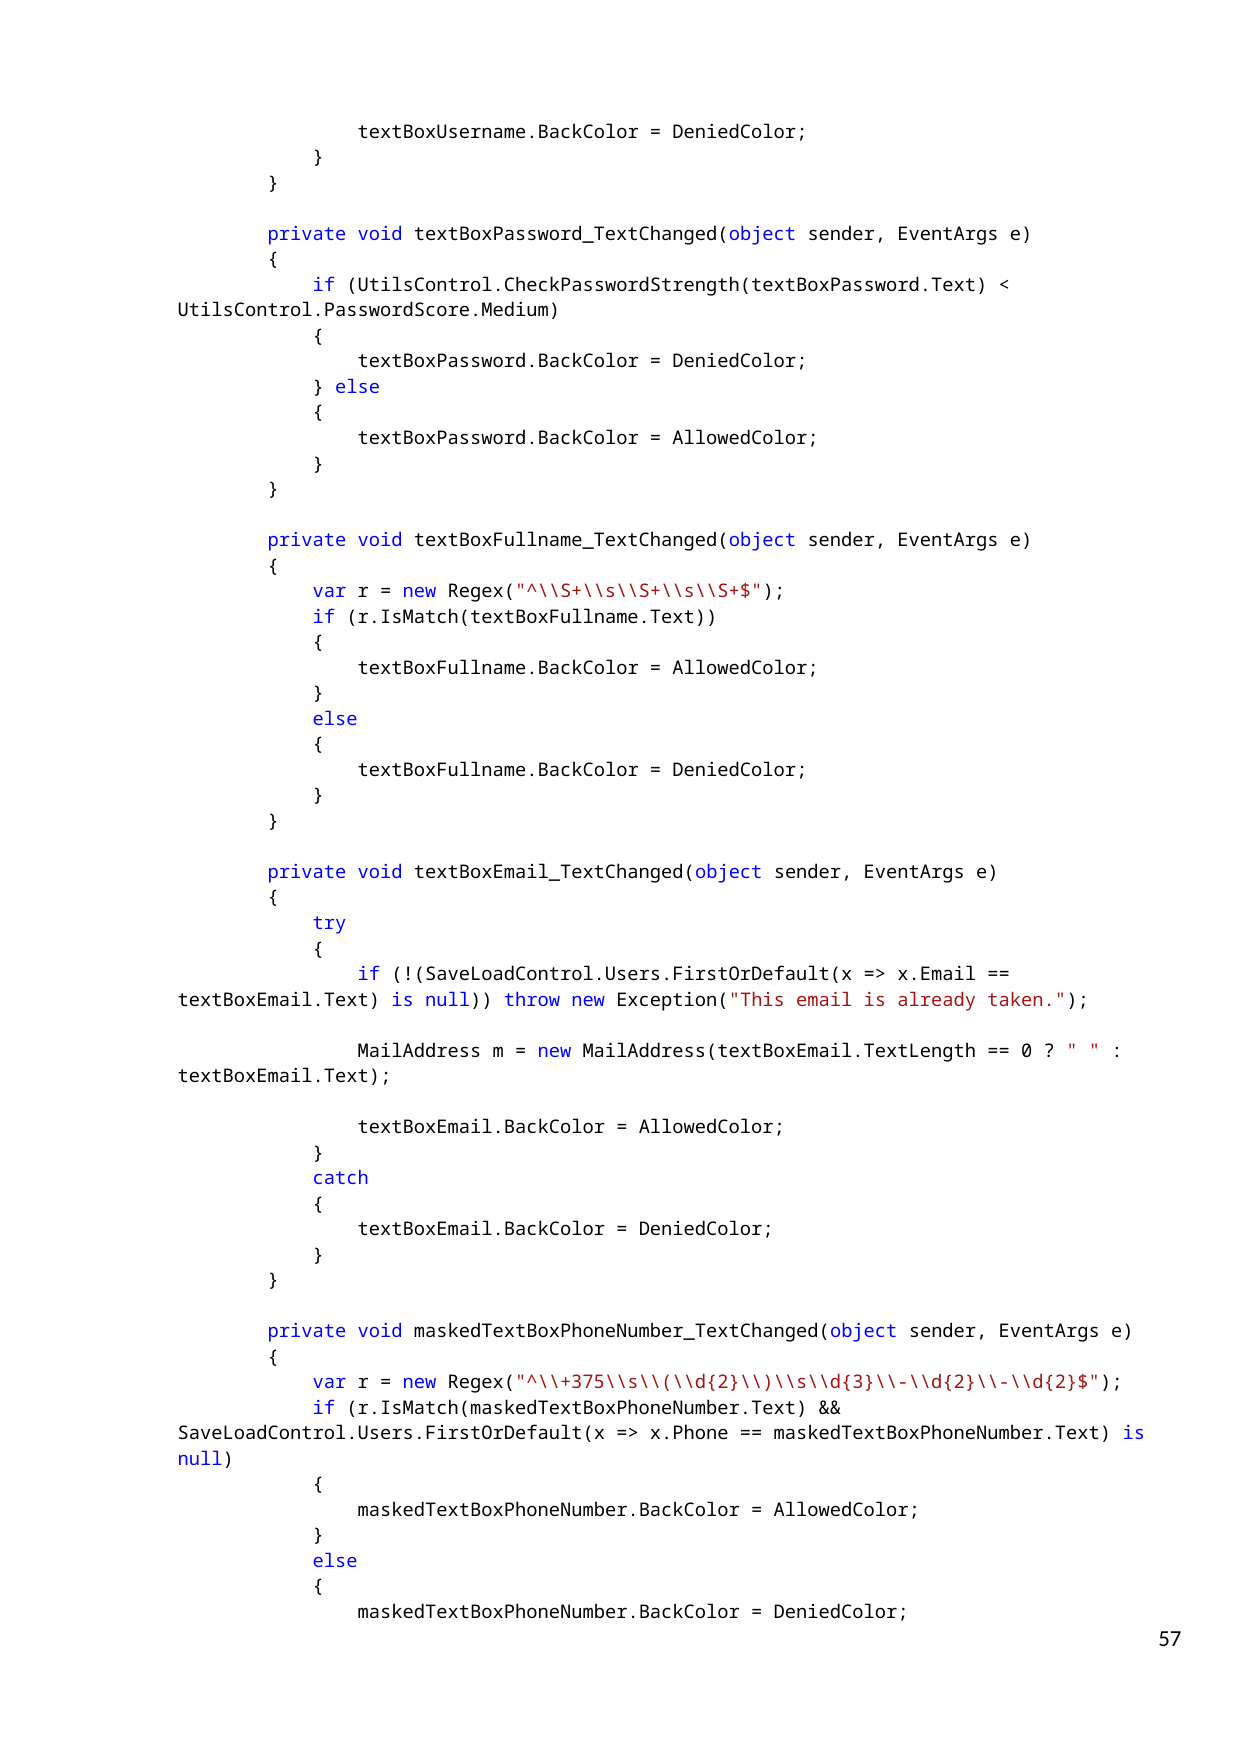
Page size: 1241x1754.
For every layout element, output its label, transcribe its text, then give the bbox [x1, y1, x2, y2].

text { [177, 884, 1181, 909]
text else [177, 1547, 1181, 1573]
text { [177, 399, 1181, 424]
text } [177, 782, 1181, 807]
text { [177, 935, 1181, 960]
text textBoxFullname.BackColor = DeniedColor; [177, 756, 1181, 782]
text } [177, 1267, 1181, 1292]
text if (r.IsMatch(textBoxFullname.Text)) [177, 603, 1181, 628]
text } [177, 1139, 1181, 1164]
text textBoxUsername.BackColor = DeniedColor; [177, 118, 1181, 144]
text } [177, 1522, 1181, 1547]
text var r = new Regex("^\\+375\\s\\(\\d{2}\\)\\s\\d{3}\\-\\d{2}\\-\\d{2}$"); [177, 1369, 1181, 1394]
text if (UtilsControl.CheckPasswordStrength(textBoxPassword.Text) < UtilsControl.PasswordScore.Medium) [177, 271, 1181, 322]
text } [177, 144, 1181, 169]
text maskedTextBoxPhoneNumber.BackColor = DeniedColor; [177, 1598, 1181, 1624]
text { [177, 628, 1181, 654]
text textBoxEmail.BackColor = DeniedColor; [177, 1216, 1181, 1241]
text maskedTextBoxPhoneNumber.BackColor = AllowedColor; [177, 1496, 1181, 1522]
text { [177, 1190, 1181, 1216]
text try [177, 909, 1181, 935]
text { [177, 322, 1181, 348]
text textBoxEmail.BackColor = AllowedColor; [177, 1113, 1181, 1139]
text { [177, 1343, 1181, 1369]
text { [177, 1573, 1181, 1598]
text var r = new Regex("^\\S+\\s\\S+\\s\\S+$"); [177, 577, 1181, 603]
text } [177, 475, 1181, 501]
text { [177, 552, 1181, 577]
text } [177, 450, 1181, 475]
text private void textBoxEmail_TextChanged(object sender, EventArgs e) [177, 858, 1181, 884]
text private void textBoxFullname_TextChanged(object sender, EventArgs e) [177, 526, 1181, 552]
text if (r.IsMatch(maskedTextBoxPhoneNumber.Text) && SaveLoadControl.Users.FirstOrDefault(x => x.Phone == maskedTextBoxPhoneNumber.Text) is null) [177, 1394, 1181, 1471]
text { [177, 731, 1181, 756]
text textBoxPassword.BackColor = AllowedColor; [177, 424, 1181, 450]
text } else [177, 373, 1181, 399]
text else [177, 705, 1181, 731]
text textBoxPassword.BackColor = DeniedColor; [177, 348, 1181, 373]
text { [177, 1471, 1181, 1496]
text MailAddress m = new MailAddress(textBoxEmail.TextLength == 0 ? " " : textBoxEmail.Text); [177, 1037, 1181, 1088]
text } [177, 1241, 1181, 1267]
text textBoxFullname.BackColor = AllowedColor; [177, 654, 1181, 679]
text { [177, 246, 1181, 271]
text } [177, 807, 1181, 833]
text private void maskedTextBoxPhoneNumber_TextChanged(object sender, EventArgs e) [177, 1318, 1181, 1343]
text } [177, 679, 1181, 705]
text if (!(SaveLoadControl.Users.FirstOrDefault(x => x.Email == textBoxEmail.Text) is null)) throw new Exception("This email is already taken."); [177, 960, 1181, 1011]
text catch [177, 1164, 1181, 1190]
text private void textBoxPassword_TextChanged(object sender, EventArgs e) [177, 220, 1181, 246]
text } [177, 169, 1181, 195]
